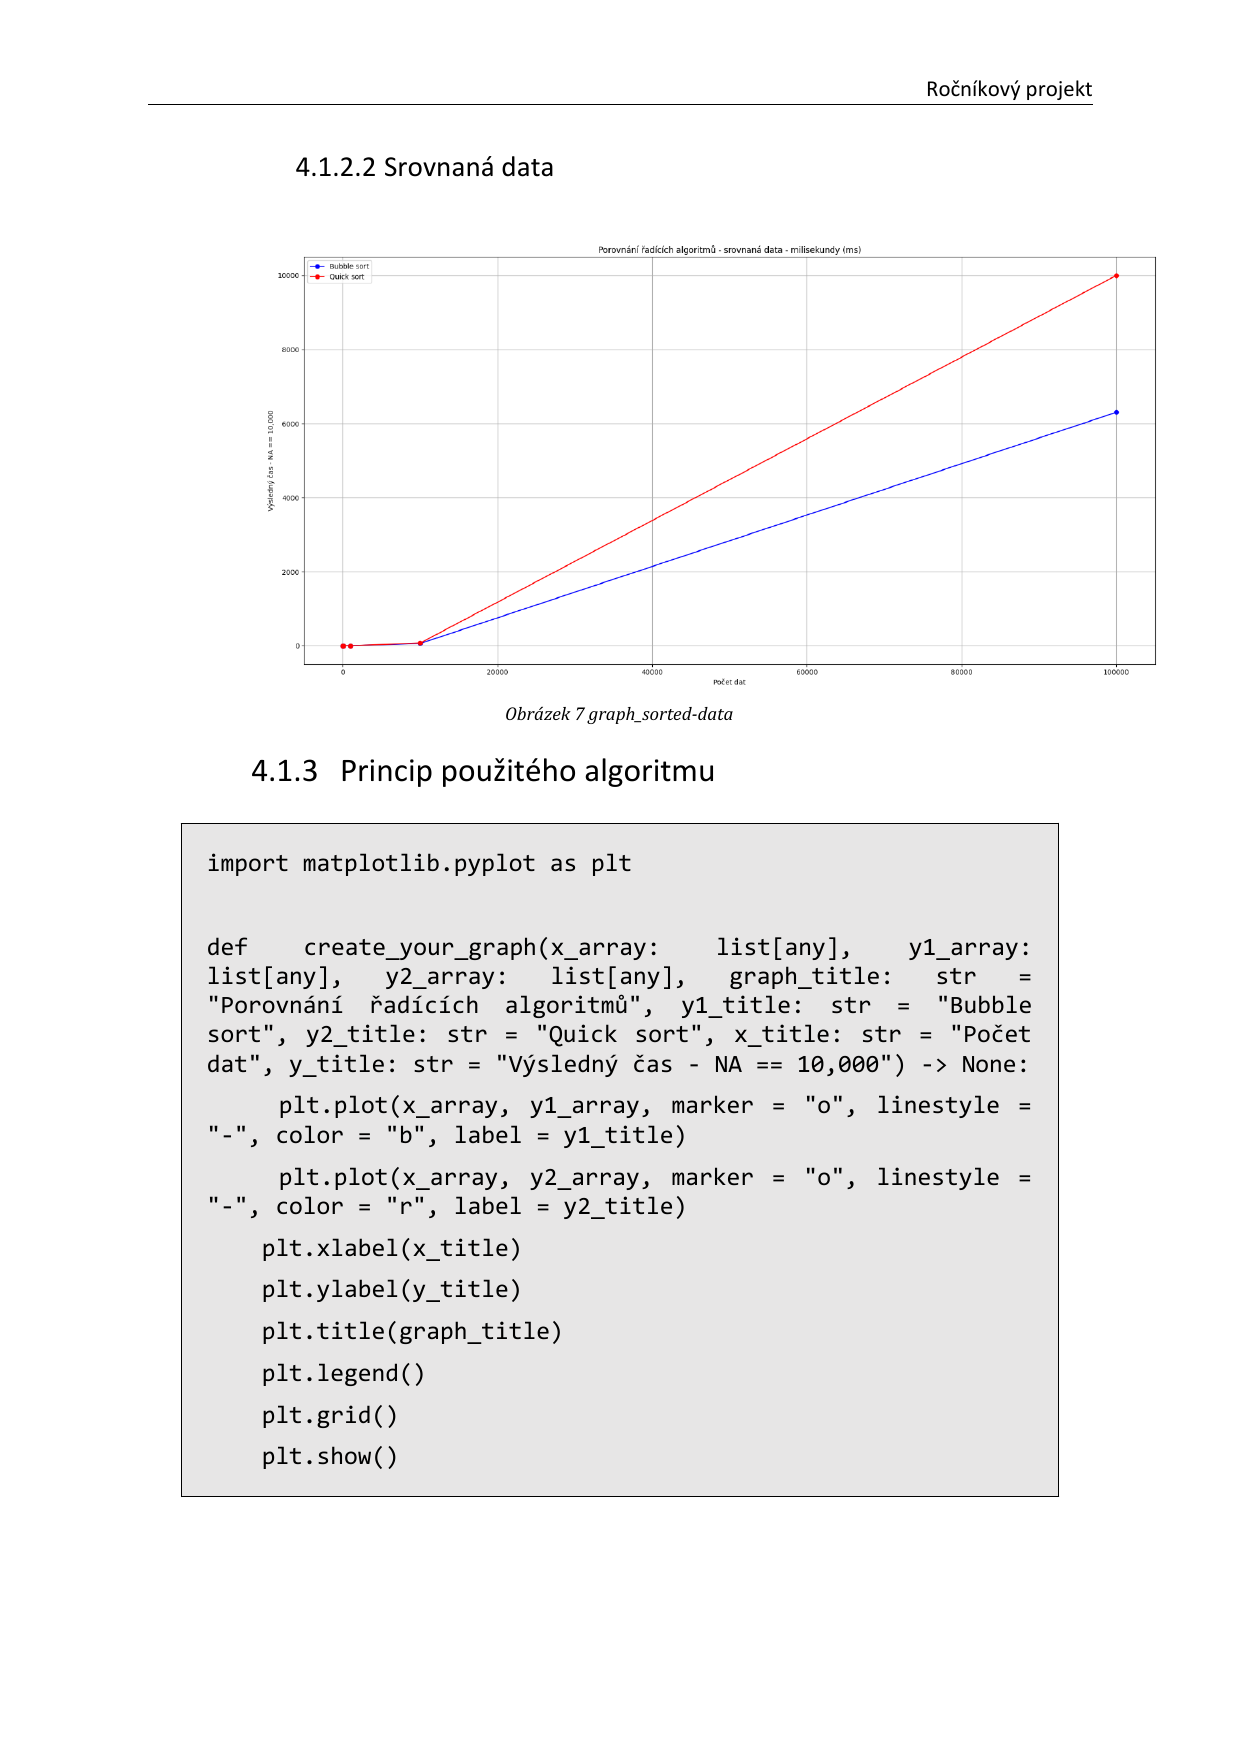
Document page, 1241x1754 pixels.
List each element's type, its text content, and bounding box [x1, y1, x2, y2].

text plt.plot(x_array, y2_array, marker = "o", linestyle = "-", color = "r", label = y2_title) [182, 1136, 1058, 1207]
text plt.title(graph_title) [182, 1291, 1058, 1332]
text import matplotlib.pyplot as plt [182, 824, 1058, 864]
text plt.plot(x_array, y1_array, marker = "o", linestyle = "-", color = "b", label = y1_title) [182, 1065, 1058, 1136]
text plt.legend() [182, 1332, 1058, 1374]
text plt.show() [182, 1416, 1058, 1496]
subtitle Srovnaná data [295, 148, 1093, 183]
text def create_your_graph(x_array: list[any], y1_array: list[any], y2_array: list[any], graph_title: str = "Porovnání řadících algoritmů", y1_title: str = "Bubble sort", y2_title: str = "Quick sort", x_title: str = "Počet dat", y_title: str = "Výsledný čas - NA == 10,000") -> None: [182, 906, 1058, 1065]
text plt.ylabel(y_title) [182, 1249, 1058, 1291]
text plt.grid() [182, 1374, 1058, 1416]
subtitle Princip použitého algoritmu [251, 749, 1093, 790]
picture [236, 213, 1184, 695]
text plt.xlabel(x_title) [182, 1207, 1058, 1249]
text Obrázek 7 graph_sorted-data [148, 702, 1093, 724]
